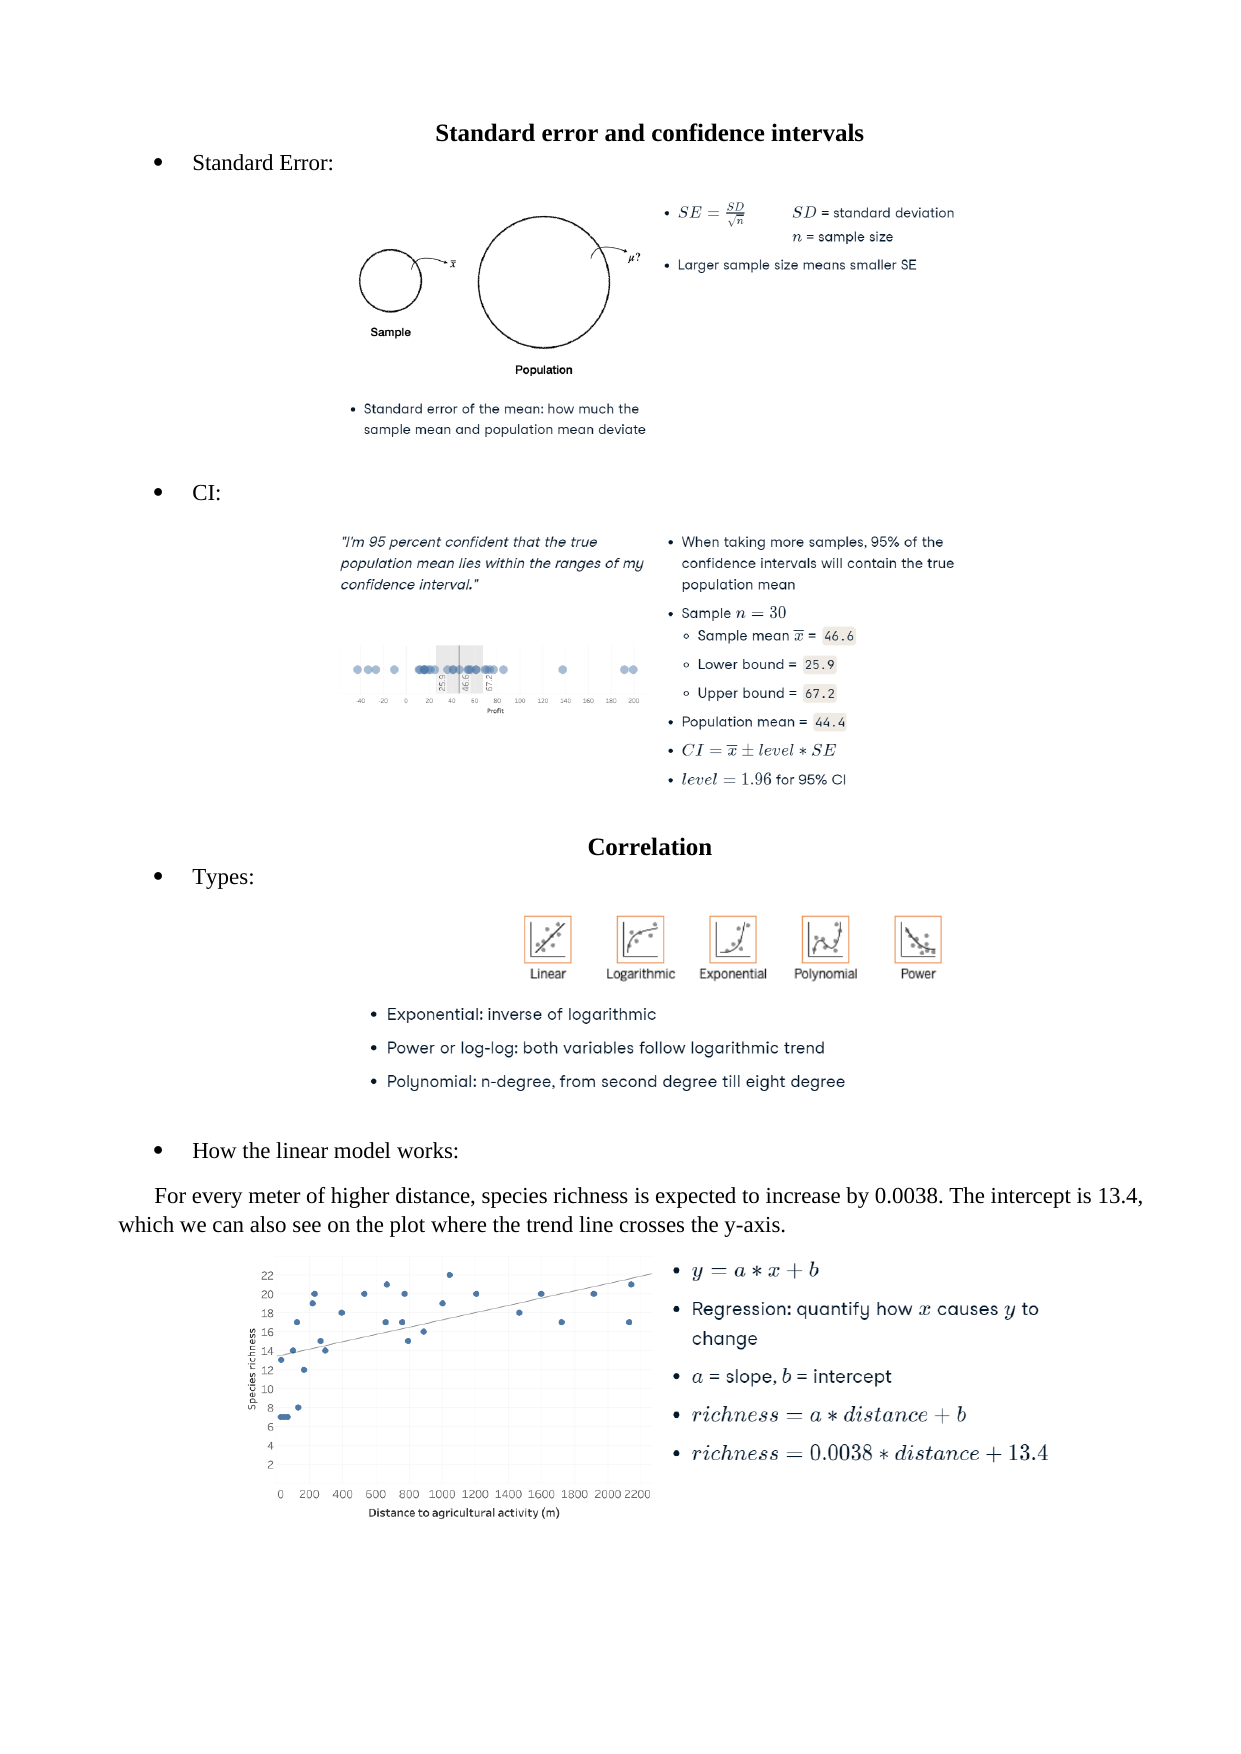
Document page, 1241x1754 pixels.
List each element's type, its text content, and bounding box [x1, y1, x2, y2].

subtitle Correlation [118, 832, 1181, 861]
list CI: [154, 479, 1181, 505]
list How the linear model works: [154, 1137, 1181, 1164]
picture [233, 1256, 1067, 1525]
list Types: [154, 863, 1181, 889]
picture [342, 194, 957, 445]
list Standard Error: [154, 149, 1181, 176]
picture [331, 524, 968, 797]
picture [356, 907, 944, 1103]
subtitle Standard error and confidence intervals [118, 118, 1181, 147]
text For every meter of higher distance, species richness is expected to increase by 0.0038. The intercept is 13.4, which we can also see on the plot where the trend line crosses the y-axis. [118, 1182, 1181, 1237]
